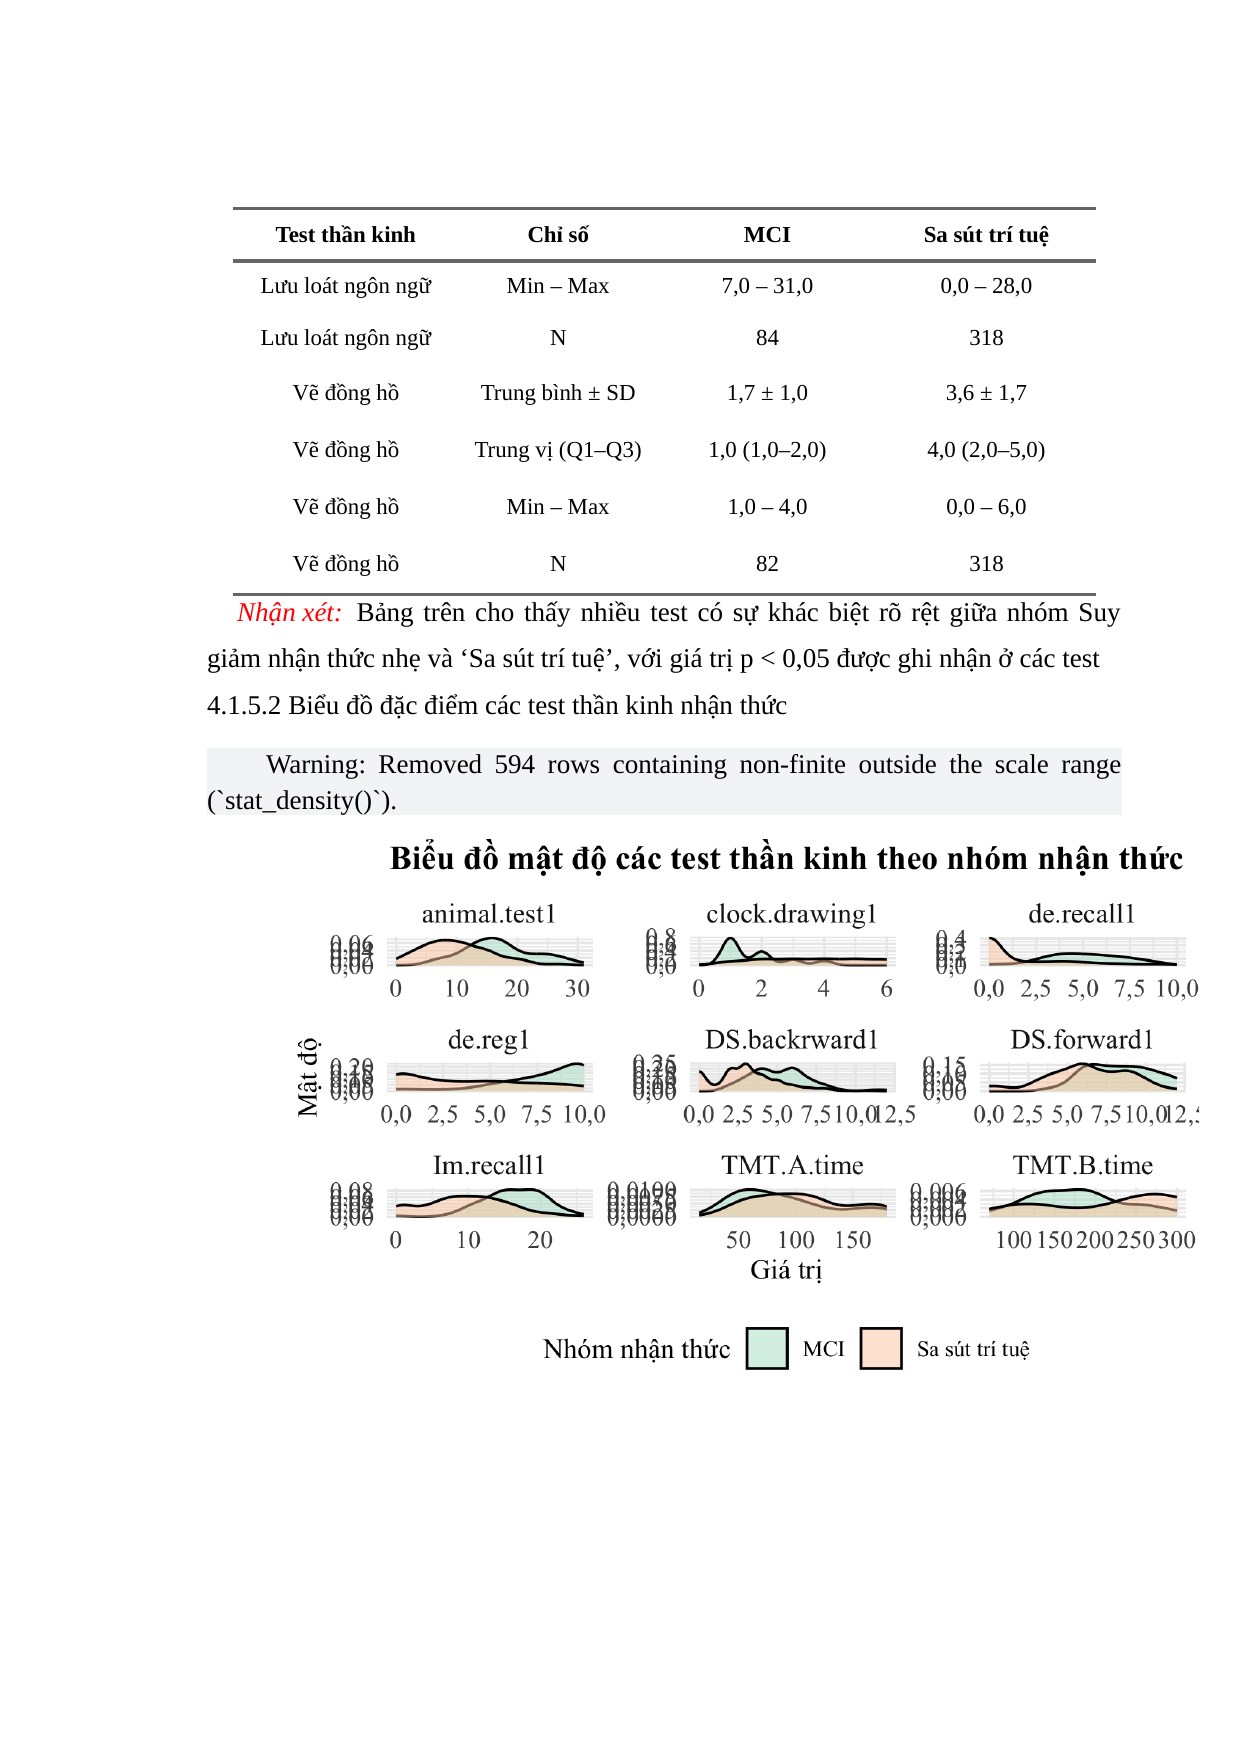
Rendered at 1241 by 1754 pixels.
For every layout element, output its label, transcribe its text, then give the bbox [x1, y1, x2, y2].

table_cell N [458, 536, 658, 593]
picture [284, 832, 1200, 1398]
table_cell 1,0 (1,0–2,0) [658, 421, 877, 478]
table_cell 3,6 ± 1,7 [877, 364, 1096, 421]
table_header Test thần kinh [233, 210, 458, 259]
table_header Chỉ số [458, 210, 658, 259]
table_cell Min – Max [458, 263, 658, 312]
table_cell 4,0 (2,0–5,0) [877, 421, 1096, 478]
table_cell Lưu loát ngôn ngữ [233, 263, 458, 312]
table_cell Trung vị (Q1–Q3) [458, 421, 658, 478]
table_header Sa sút trí tuệ [877, 210, 1096, 259]
table_cell 7,0 – 31,0 [658, 263, 877, 312]
table_cell 82 [658, 536, 877, 593]
table_header MCI [658, 210, 877, 259]
table_cell 318 [877, 536, 1096, 593]
table_cell Vẽ đồng hồ [233, 421, 458, 478]
table_cell Trung bình ± SD [458, 364, 658, 421]
subtitle Bảng trên cho thấy nhiều test có sự khác biệt rõ rệt giữa nhóm Suy giảm nhận thức nhẹ và ‘Sa sút trí tuệ’, với giá trị p < 0,05 được ghi nhận ở các test [207, 596, 1122, 673]
table_cell Lưu loát ngôn ngữ [233, 312, 458, 364]
table_cell Vẽ đồng hồ [233, 536, 458, 593]
table_cell 0,0 – 28,0 [877, 263, 1096, 312]
subtitle Biểu đồ đặc điểm các test thần kinh nhận thức [207, 689, 1122, 720]
table_cell 0,0 – 6,0 [877, 479, 1096, 536]
text Warning: Removed 594 rows containing non-finite outside the scale range (`stat_density()`). [207, 748, 1122, 815]
table_cell 84 [658, 312, 877, 364]
table_cell 318 [877, 312, 1096, 364]
table_cell 1,0 – 4,0 [658, 479, 877, 536]
table_cell N [458, 312, 658, 364]
table_cell 1,7 ± 1,0 [658, 364, 877, 421]
table_cell Min – Max [458, 479, 658, 536]
table_cell Vẽ đồng hồ [233, 364, 458, 421]
table_cell Vẽ đồng hồ [233, 479, 458, 536]
